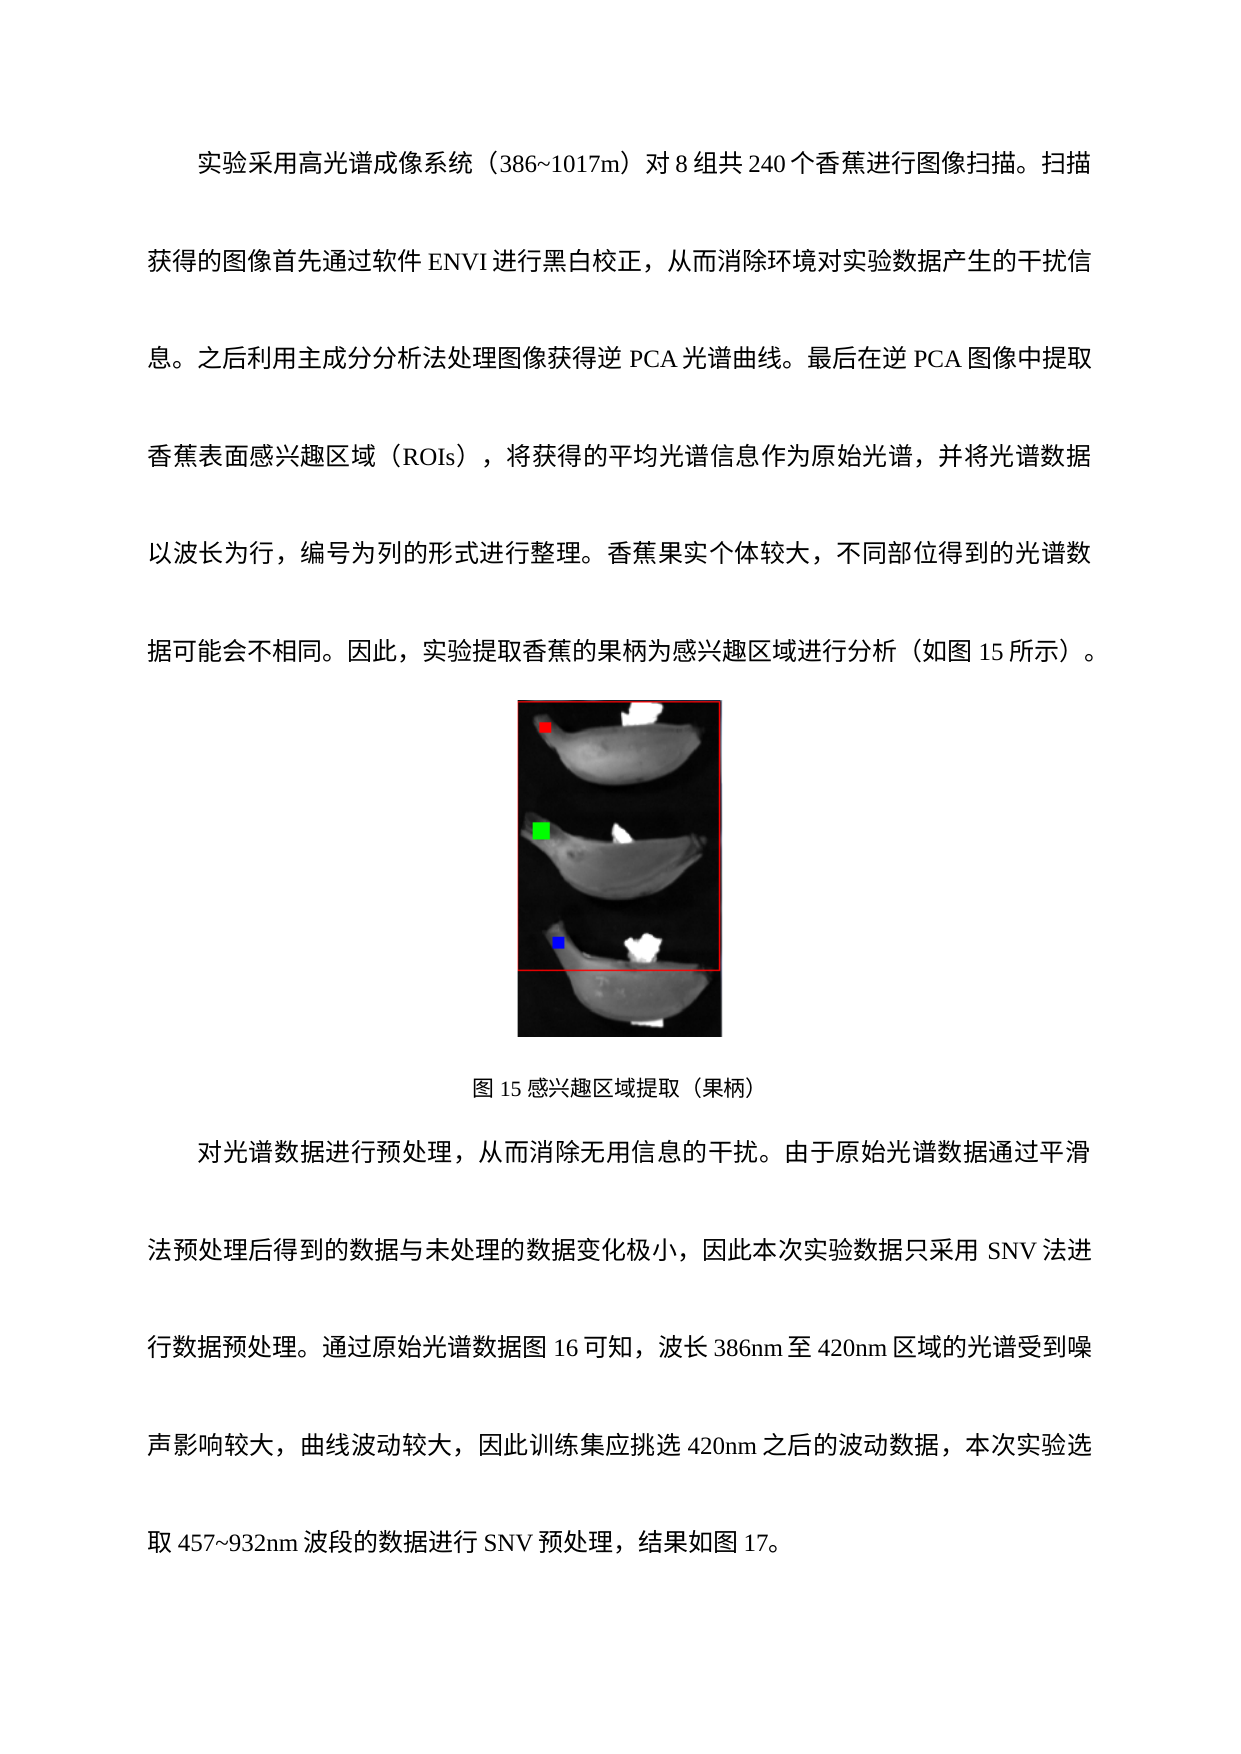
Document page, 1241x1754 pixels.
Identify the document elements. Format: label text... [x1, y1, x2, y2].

text 图 15 感兴趣区域提取（果柄） [148, 1070, 1092, 1103]
text 对光谱数据进行预处理，从而消除无用信息的干扰。由于原始光谱数据通过平滑法预处理后得到的数据与未处理的数据变化极小，因此本次实验数据只采用SNV法进行数据预处理。通过原始光谱数据图16可知，波长386nm至420nm区域的光谱受到噪声影响较大，曲线波动较大，因此训练集应挑选420nm之后的波动数据，本次实验选取457~932nm波段的数据进行SNV预处理，结果如图17。 [148, 1118, 1092, 1573]
text 实验采用高光谱成像系统（386~1017m）对8组共240个香蕉进行图像扫描。扫描获得的图像首先通过软件ENVI进行黑白校正，从而消除环境对实验数据产生的干扰信息。之后利用主成分分析法处理图像获得逆PCA光谱曲线。最后在逆PCA图像中提取香蕉表面感兴趣区域（ROIs），将获得的平均光谱信息作为原始光谱，并将光谱数据以波长为行，编号为列的形式进行整理。香蕉果实个体较大，不同部位得到的光谱数据可能会不相同。因此，实验提取香蕉的果柄为感兴趣区域进行分析（如图 15 所示）。 [148, 129, 1092, 682]
